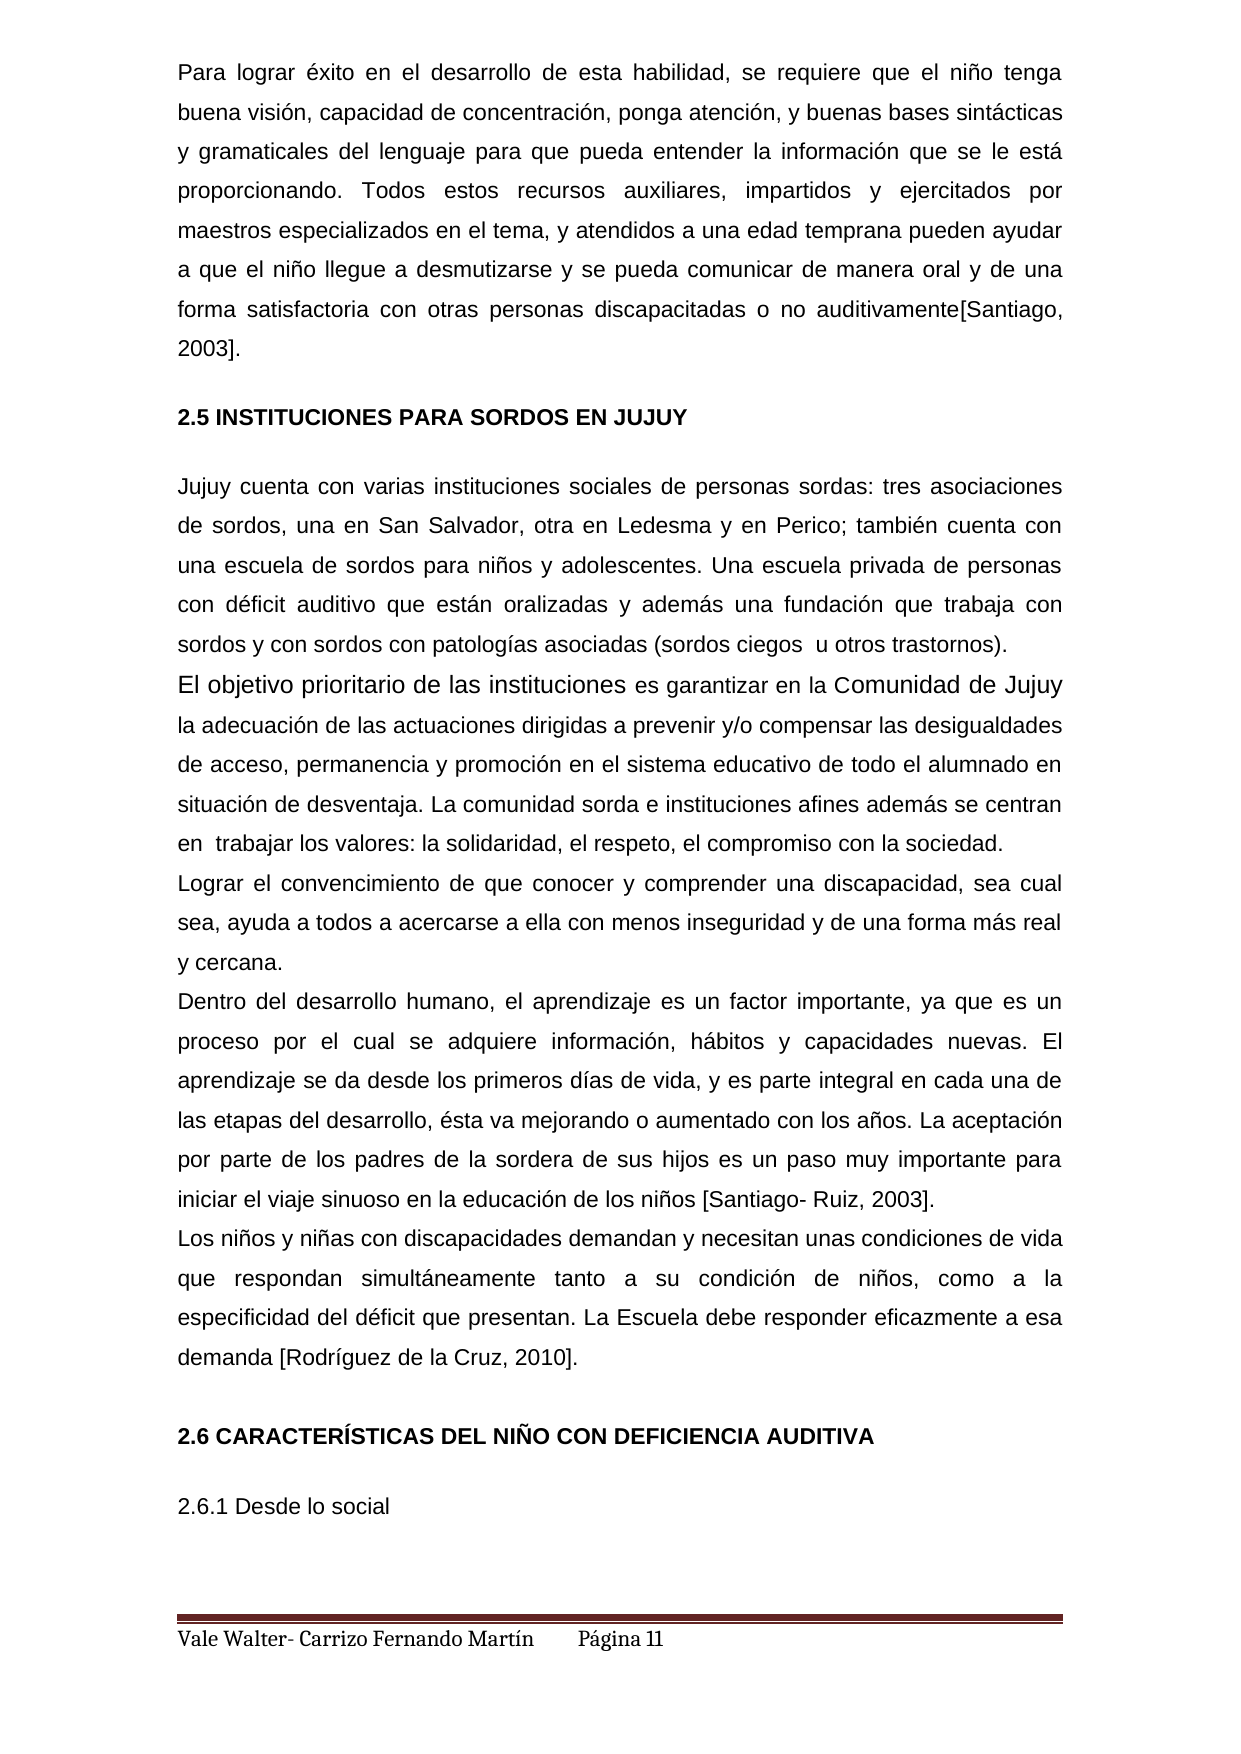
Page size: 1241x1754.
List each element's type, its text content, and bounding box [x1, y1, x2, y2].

text Lograr el convencimiento de que conocer y comprender una discapacidad, sea cual sea, ayuda a todos a acercarse a ella con menos inseguridad y de una forma más real y cercana. [177, 870, 1063, 975]
text Los niños y niñas con discapacidades demandan y necesitan unas condiciones de vida que respondan simultáneamente tanto a su condición de niños, como a la especificidad del déficit que presentan. La Escuela debe responder eficazmente a esa demanda [Rodríguez de la Cruz, 2010]. [177, 1225, 1063, 1370]
text Dentro del desarrollo humano, el aprendizaje es un factor importante, ya que es un proceso por el cual se adquiere información, hábitos y capacidades nuevas. El aprendizaje se da desde los primeros días de vida, y es parte integral en cada una de las etapas del desarrollo, ésta va mejorando o aumentado con los años. La aceptación por parte de los padres de la sordera de sus hijos es un paso muy importante para iniciar el viaje sinuoso en la educación de los niños [Santiago- Ruiz, 2003]. [177, 988, 1063, 1212]
text Jujuy cuenta con varias instituciones sociales de personas sordas: tres asociaciones de sordos, una en San Salvador, otra en Ledesma y en Perico; también cuenta con una escuela de sordos para niños y adolescentes. Una escuela privada de personas con déficit auditivo que están oralizadas y además una fundación que trabaja con sordos y con sordos con patologías asociadas (sordos ciegos u otros trastornos). [177, 473, 1063, 657]
text 2.5 INSTITUCIONES PARA SORDOS EN JUJUY [177, 404, 1063, 430]
text El objetivo prioritario de las instituciones es garantizar en la Comunidad de Jujuy la adecuación de las actuaciones dirigidas a prevenir y/o compensar las desigualdades de acceso, permanencia y promoción en el sistema educativo de todo el alumnado en situación de desventaja. La comunidad sorda e instituciones afines además se centran en trabajar los valores: la solidaridad, el respeto, el compromiso con la sociedad. [177, 670, 1063, 857]
text 2.6 CARACTERÍSTICAS DEL NIÑO CON DEFICIENCIA AUDITIVA [177, 1423, 1063, 1449]
text Para lograr éxito en el desarrollo de esta habilidad, se requiere que el niño tenga buena visión, capacidad de concentración, ponga atención, y buenas bases sintácticas y gramaticales del lenguaje para que pueda entender la información que se le está proporcionando. Todos estos recursos auxiliares, impartidos y ejercitados por maestros especializados en el tema, y atendidos a una edad temprana pueden ayudar a que el niño llegue a desmutizarse y se pueda comunicar de manera oral y de una forma satisfactoria con otras personas discapacitadas o no auditivamente[Santiago, 2003]. [177, 59, 1063, 362]
text 2.6.1 Desde lo social [177, 1493, 1063, 1519]
